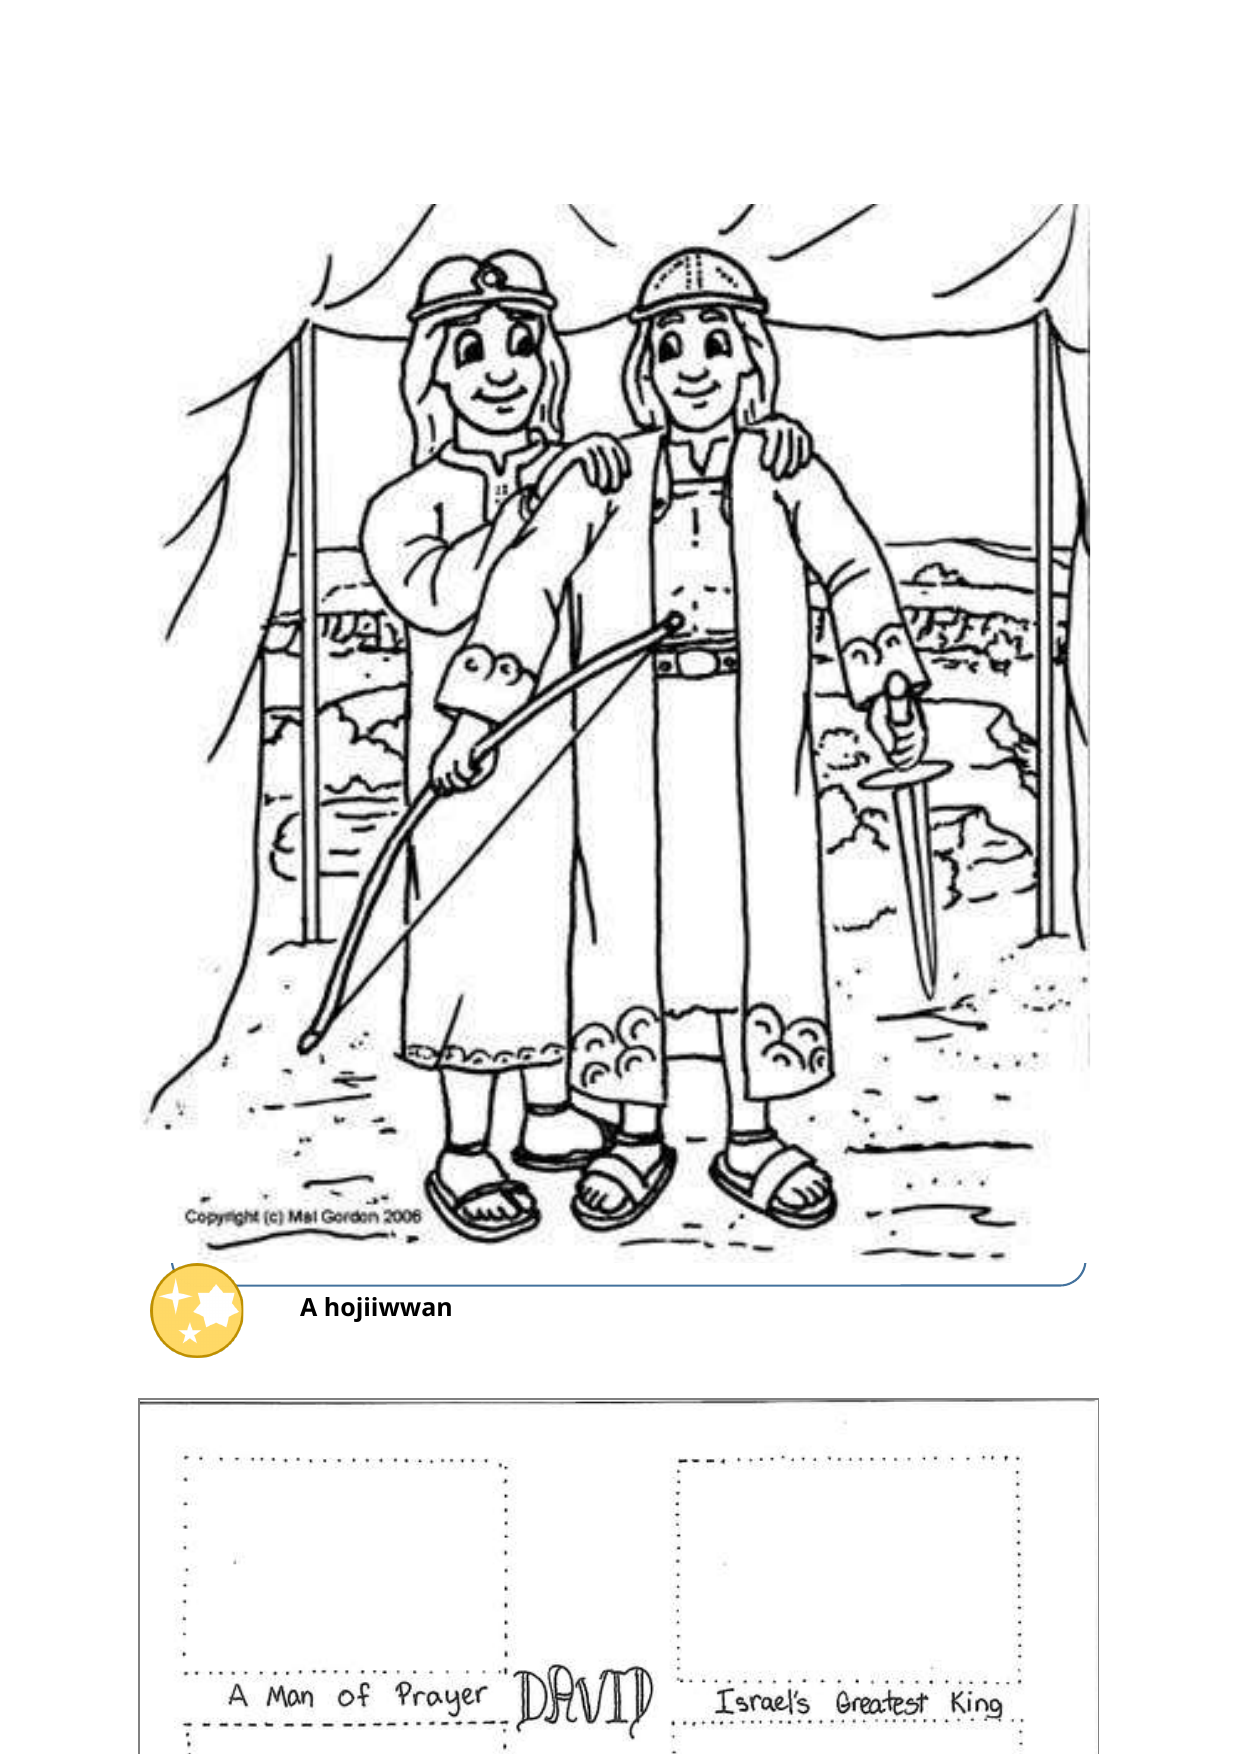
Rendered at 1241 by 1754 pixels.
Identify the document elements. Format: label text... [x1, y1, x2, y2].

text A hojiiwwan [244, 1290, 1090, 1324]
picture [140, 1400, 1098, 1754]
picture [139, 204, 1091, 1358]
